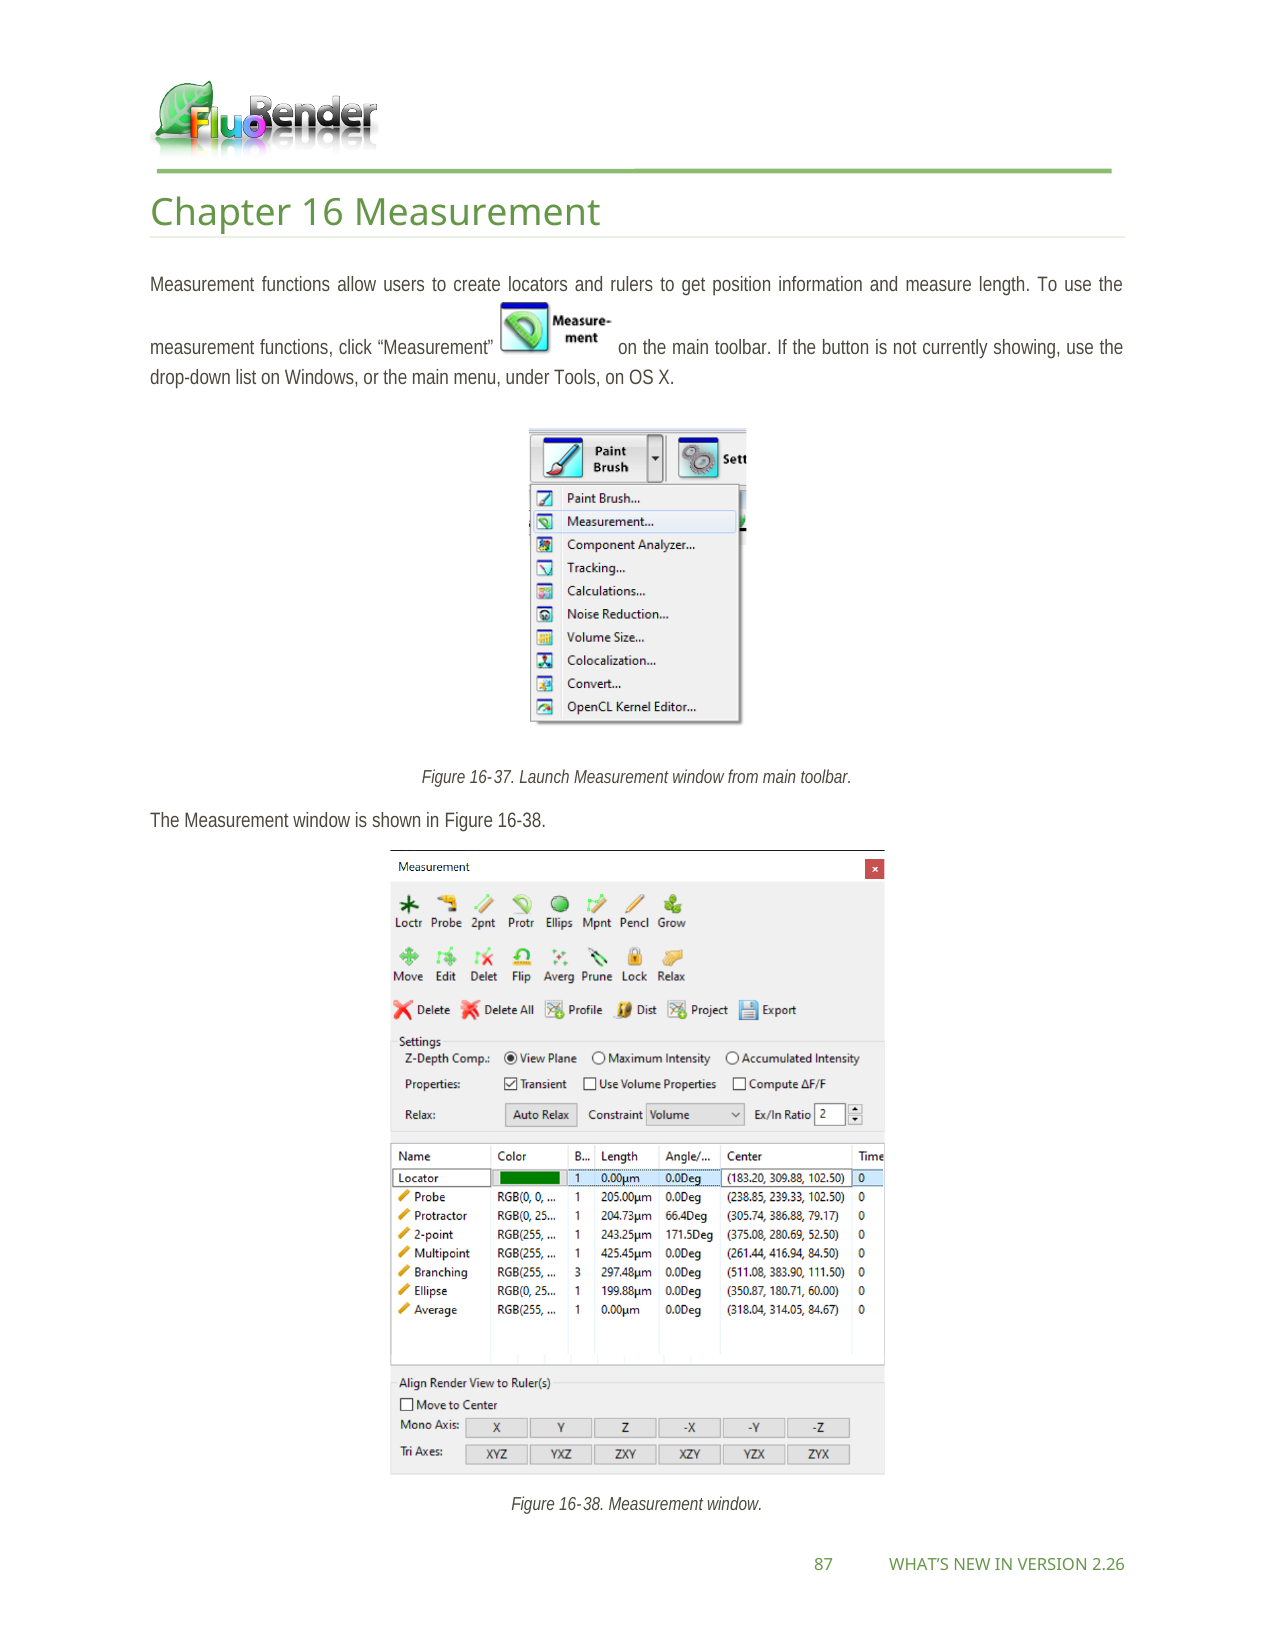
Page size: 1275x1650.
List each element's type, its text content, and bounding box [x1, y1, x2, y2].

picture [499, 302, 613, 355]
text Measurement functions allow users to create locators and rulers to get position information and measure length. To use the measurement functions, click “Measurement” on the main toolbar. If the button is not currently showing, use the drop-down list on Windows, or the main menu, under Tools, on OS X. [150, 272, 1125, 389]
picture [390, 850, 885, 1475]
picture [150, 75, 379, 162]
picture [528, 428, 747, 727]
subtitle Measurement [150, 185, 1125, 236]
